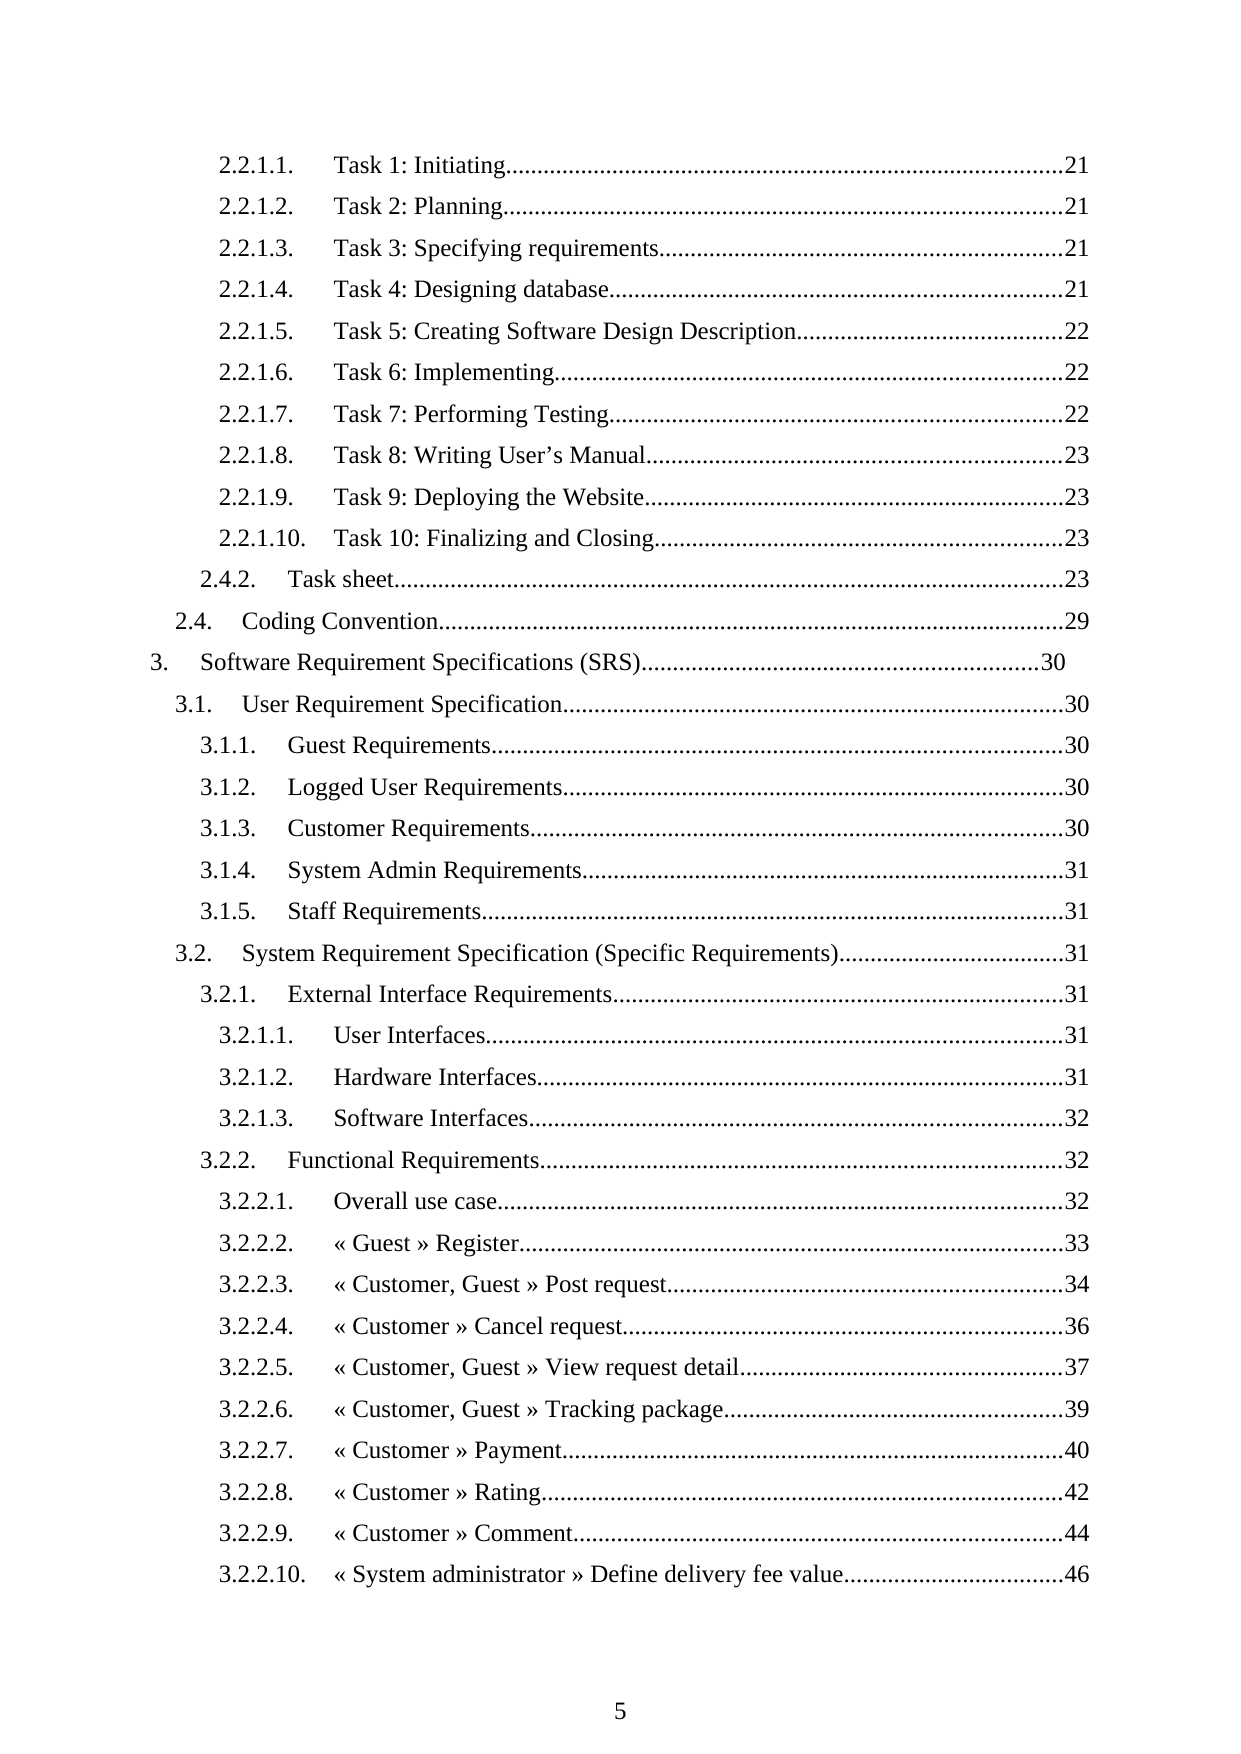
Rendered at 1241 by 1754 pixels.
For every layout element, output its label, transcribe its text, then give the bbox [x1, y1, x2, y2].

text 3.2.1.3. Software Interfaces 32 [219, 1103, 1090, 1132]
text 2.2.1.7. Task 7: Performing Testing 22 [219, 399, 1090, 427]
text 3.2.2. Functional Requirements 32 [200, 1145, 1090, 1174]
text 2.2.1.6. Task 6: Implementing 22 [219, 357, 1090, 386]
text 3.2.2.10. « System administrator » Define delivery fee value 46 [219, 1559, 1090, 1588]
text 3.2.2.9. « Customer » Comment 44 [219, 1518, 1090, 1547]
text 3.2.2.8. « Customer » Rating 42 [219, 1477, 1090, 1505]
text 3.2.2.6. « Customer, Guest » Tracking package 39 [219, 1394, 1090, 1422]
text 3.2.2.7. « Customer » Payment 40 [219, 1435, 1090, 1464]
text 3.2. System Requirement Specification (Specific Requirements) 31 [175, 938, 1090, 966]
text 3.2.2.2. « Guest » Register 33 [219, 1228, 1090, 1257]
text 2.2.1.3. Task 3: Specifying requirements 21 [219, 233, 1090, 262]
text 3.2.1.2. Hardware Interfaces 31 [219, 1062, 1090, 1091]
text 2.2.1.2. Task 2: Planning 21 [219, 191, 1090, 220]
text 3.1. User Requirement Specification 30 [175, 689, 1090, 718]
text 3.2.1. External Interface Requirements 31 [200, 979, 1090, 1008]
text 2.4. Coding Convention 29 [175, 606, 1090, 635]
text 3.2.2.4. « Customer » Cancel request 36 [219, 1311, 1090, 1339]
text 2.2.1.5. Task 5: Creating Software Design Description 22 [219, 316, 1090, 344]
text 2.2.1.10. Task 10: Finalizing and Closing 23 [219, 523, 1090, 552]
text 3.2.2.1. Overall use case 32 [219, 1186, 1090, 1215]
text 3.1.5. Staff Requirements 31 [200, 896, 1090, 925]
text 3.1.2. Logged User Requirements 30 [200, 772, 1090, 801]
text 3.1.4. System Admin Requirements 31 [200, 855, 1090, 883]
text 2.2.1.8. Task 8: Writing User’s Manual 23 [219, 440, 1090, 469]
text 2.2.1.4. Task 4: Designing database 21 [219, 274, 1090, 303]
text 3.2.2.5. « Customer, Guest » View request detail 37 [219, 1352, 1090, 1381]
text 3.1.1. Guest Requirements 30 [200, 730, 1090, 759]
text 2.2.1.9. Task 9: Deploying the Website 23 [219, 482, 1090, 510]
text 3.1.3. Customer Requirements 30 [200, 813, 1090, 842]
text 3. Software Requirement Specifications (SRS) 30 [150, 647, 1090, 676]
text 2.4.2. Task sheet 23 [200, 564, 1090, 593]
text 2.2.1.1. Task 1: Initiating 21 [219, 150, 1090, 179]
text 3.2.2.3. « Customer, Guest » Post request 34 [219, 1269, 1090, 1298]
text 3.2.1.1. User Interfaces 31 [219, 1021, 1090, 1049]
